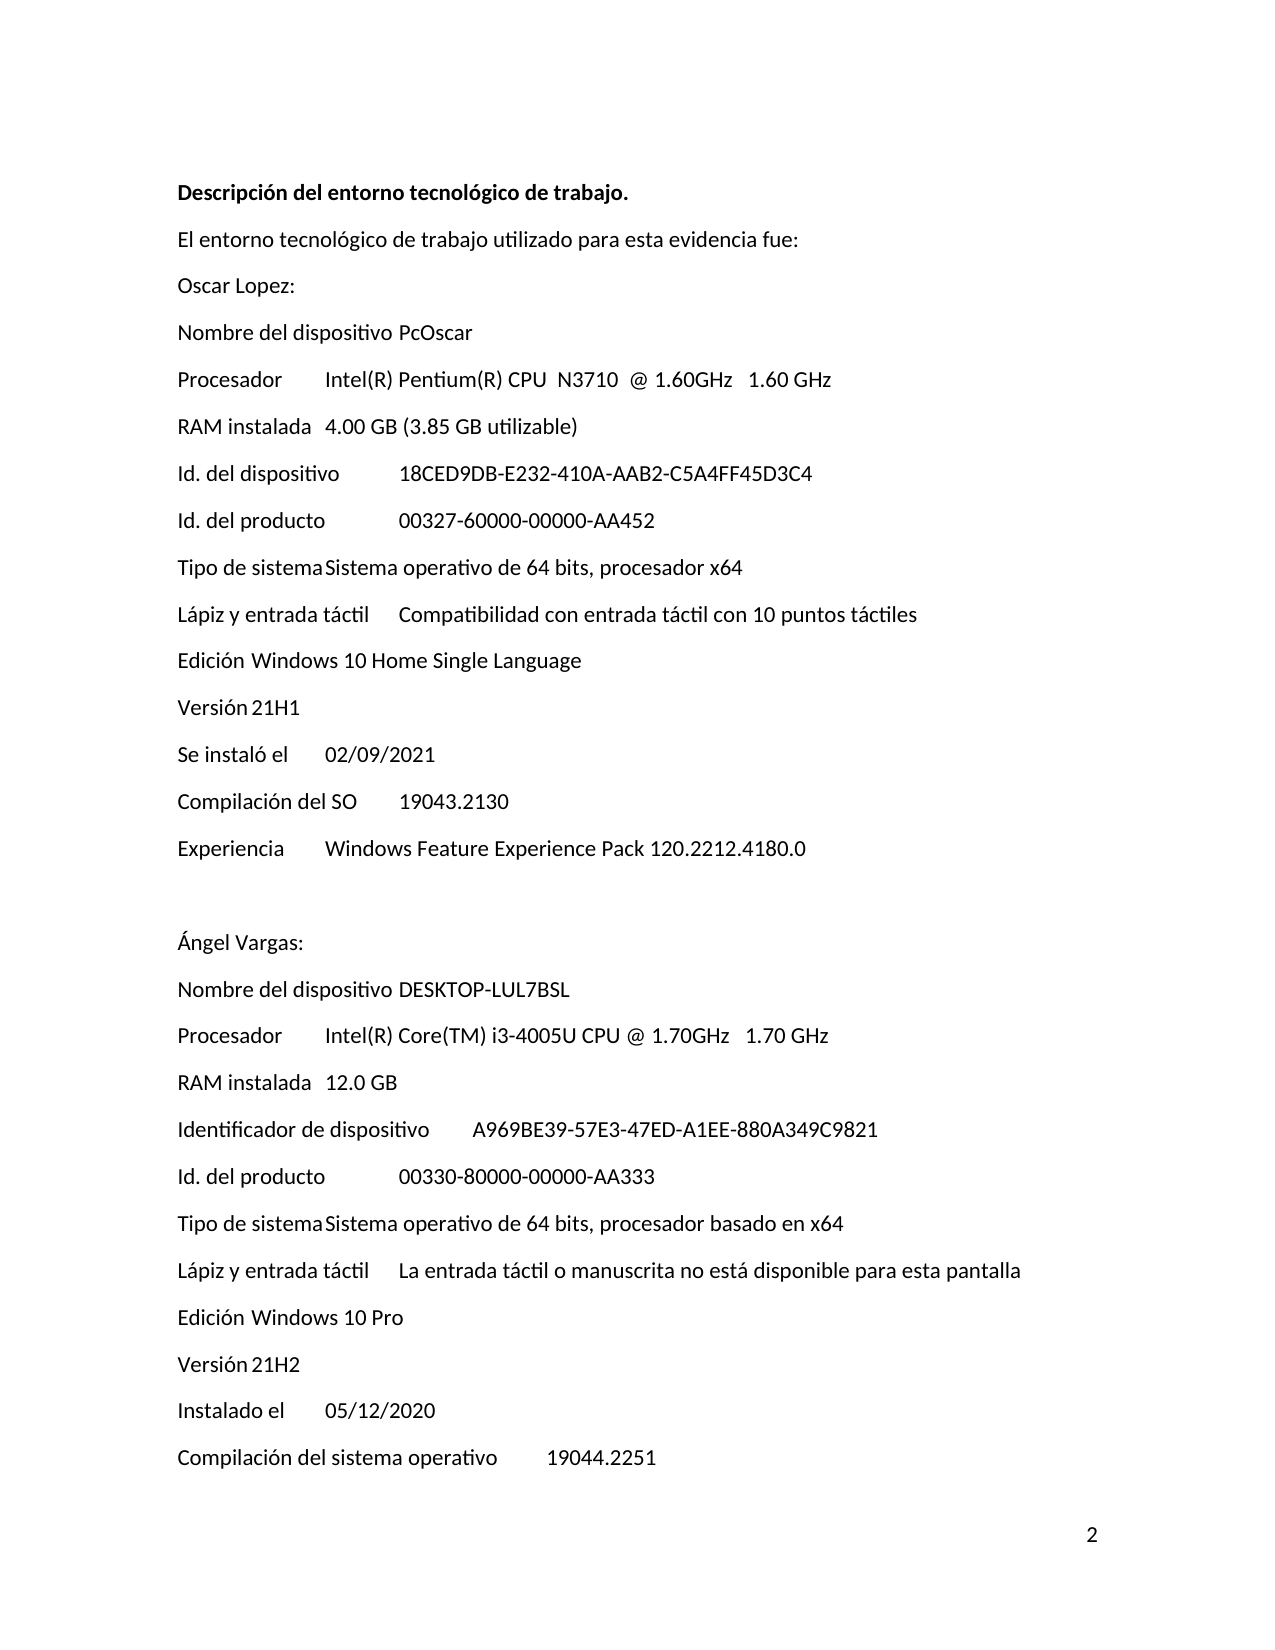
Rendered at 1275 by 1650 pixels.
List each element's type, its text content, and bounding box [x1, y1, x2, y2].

text El entorno tecnológico de trabajo utilizado para esta evidencia fue: [177, 225, 1098, 253]
text Tipo de sistema Sistema operativo de 64 bits, procesador x64 [177, 553, 1098, 581]
text Lápiz y entrada táctil Compatibilidad con entrada táctil con 10 puntos táctiles [177, 600, 1098, 628]
text Ángel Vargas: [177, 928, 1098, 956]
text Compilación del SO 19043.2130 [177, 787, 1098, 815]
text Experiencia Windows Feature Experience Pack 120.2212.4180.0 [177, 834, 1098, 862]
text RAM instalada 12.0 GB [177, 1068, 1098, 1096]
text RAM instalada 4.00 GB (3.85 GB utilizable) [177, 412, 1098, 440]
text Nombre del dispositivo PcOscar [177, 318, 1098, 346]
text Id. del producto 00330-80000-00000-AA333 [177, 1162, 1098, 1190]
text Id. del producto 00327-60000-00000-AA452 [177, 506, 1098, 534]
text Instalado el ‎05/‎12/‎2020 [177, 1397, 1098, 1424]
text Versión 21H2 [177, 1350, 1098, 1378]
text Edición Windows 10 Home Single Language [177, 647, 1098, 674]
text Oscar Lopez: [177, 272, 1098, 299]
text Id. del dispositivo 18CED9DB-E232-410A-AAB2-C5A4FF45D3C4 [177, 459, 1098, 487]
text Versión 21H1 [177, 693, 1098, 721]
text Identificador de dispositivo A969BE39-57E3-47ED-A1EE-880A349C9821 [177, 1115, 1098, 1143]
list Descripción del entorno tecnológico de trabajo. [177, 178, 1098, 206]
text Se instaló el ‎02/‎09/‎2021 [177, 740, 1098, 768]
text Nombre del dispositivo DESKTOP-LUL7BSL [177, 975, 1098, 1003]
text Lápiz y entrada táctil La entrada táctil o manuscrita no está disponible para esta pantalla [177, 1256, 1098, 1284]
text Edición Windows 10 Pro [177, 1303, 1098, 1331]
text Tipo de sistema Sistema operativo de 64 bits, procesador basado en x64 [177, 1209, 1098, 1237]
text Compilación del sistema operativo 19044.2251 [177, 1443, 1098, 1471]
text Procesador Intel(R) Core(TM) i3-4005U CPU @ 1.70GHz 1.70 GHz [177, 1022, 1098, 1049]
text Procesador Intel(R) Pentium(R) CPU N3710 @ 1.60GHz 1.60 GHz [177, 365, 1098, 393]
